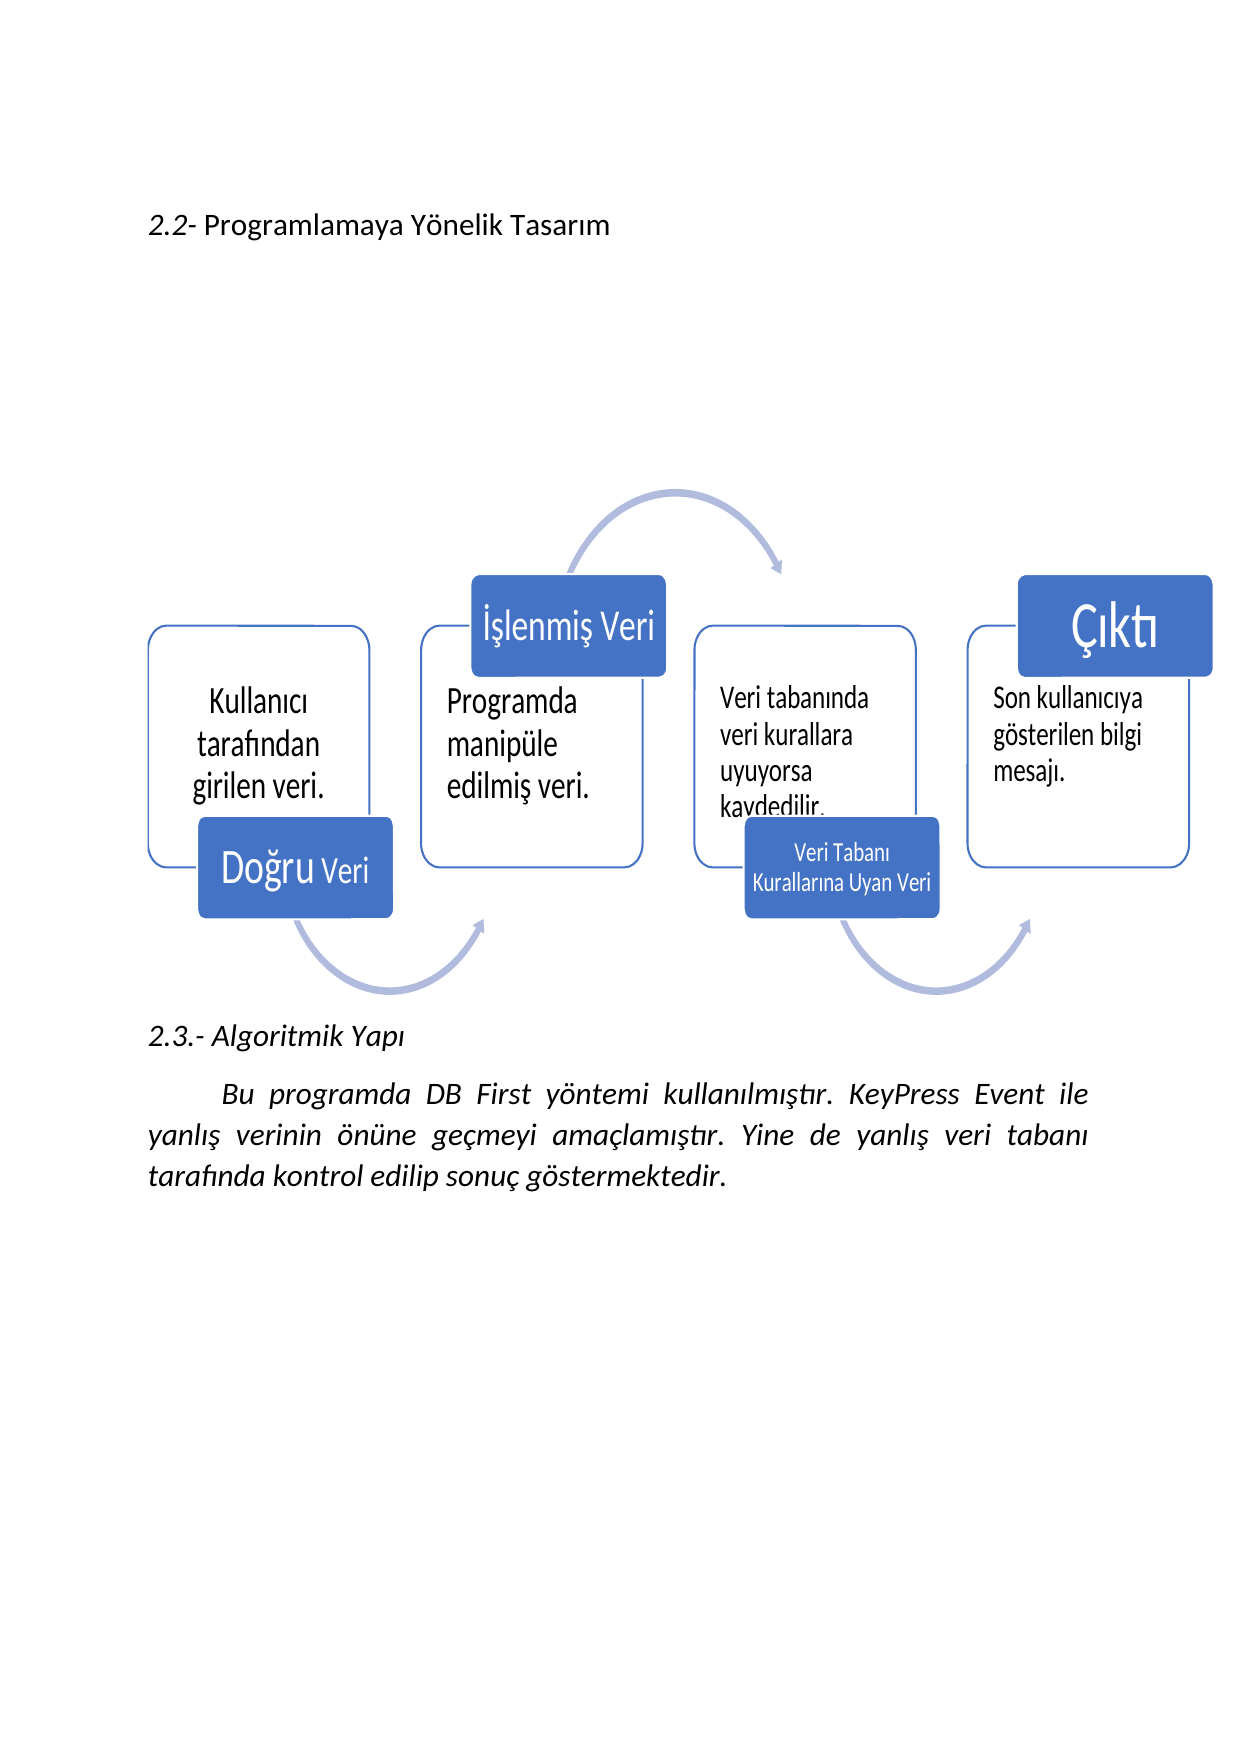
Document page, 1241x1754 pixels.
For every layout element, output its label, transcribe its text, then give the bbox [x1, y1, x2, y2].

text Bu programda DB First yöntemi kullanılmıştır. KeyPress Event ile yanlış verinin önüne geçmeyi amaçlamıştır. Yine de yanlış veri tabanı tarafında kontrol edilip sonuç göstermektedir. [148, 1074, 1093, 1194]
text 2.2- Programlamaya Yönelik Tasarım [148, 205, 1093, 243]
text 2.3.- Algoritmik Yapı [148, 1016, 1093, 1054]
